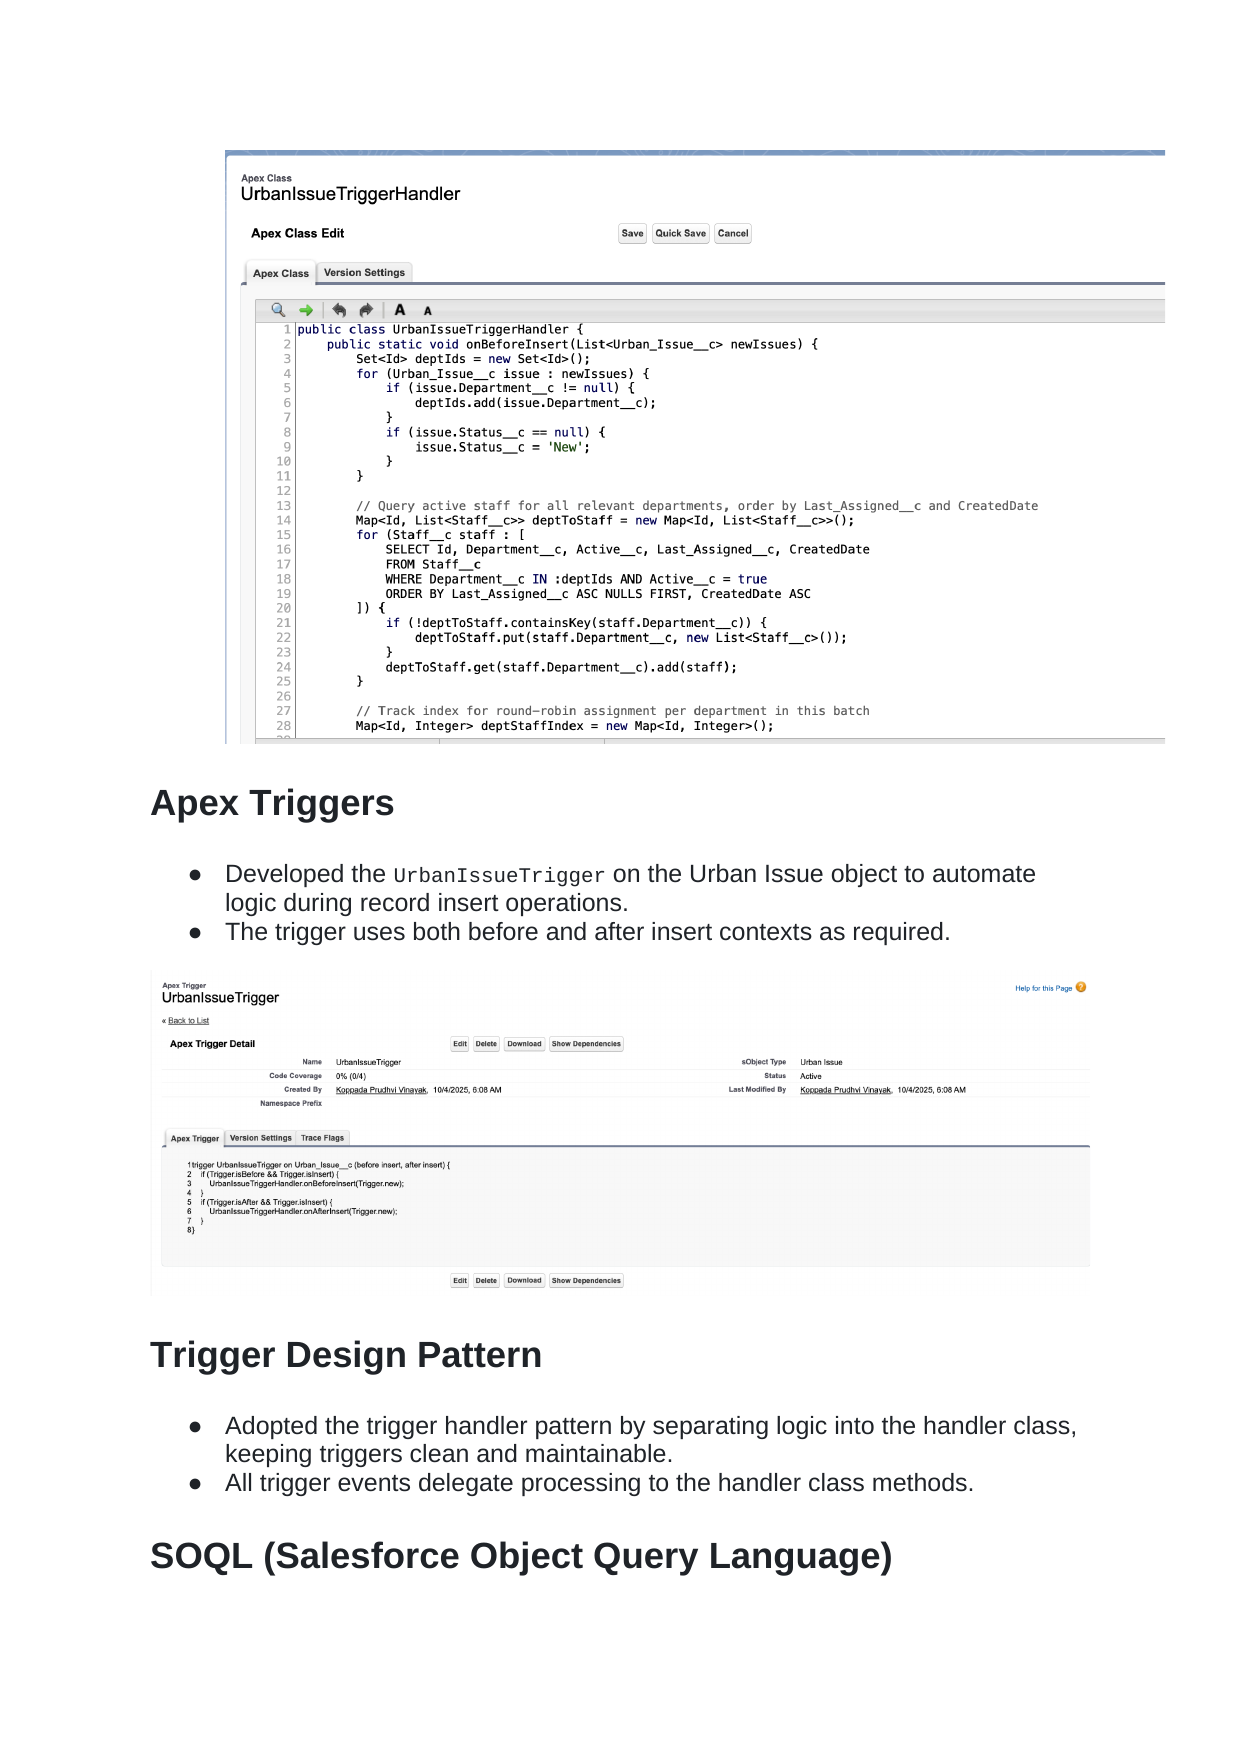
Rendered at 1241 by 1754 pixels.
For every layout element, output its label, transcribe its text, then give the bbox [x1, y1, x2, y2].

list Adopted the trigger handler pattern by separating logic into the handler class, keeping triggers clean and maintainable. [187, 1411, 1090, 1468]
picture [150, 970, 1091, 1296]
subtitle SOQL (Salesforce Object Query Language) [150, 1534, 1090, 1576]
subtitle Trigger Design Pattern [150, 1333, 1090, 1375]
subtitle Apex Triggers [150, 781, 1090, 823]
list Developed the UrbanIssueTrigger on the Urban Issue object to automate logic during record insert operations. [187, 859, 1090, 917]
list All trigger events delegate processing to the handler class methods. [187, 1468, 1090, 1497]
picture [225, 150, 1166, 744]
list The trigger uses both before and after insert contexts as required. [187, 917, 1090, 946]
